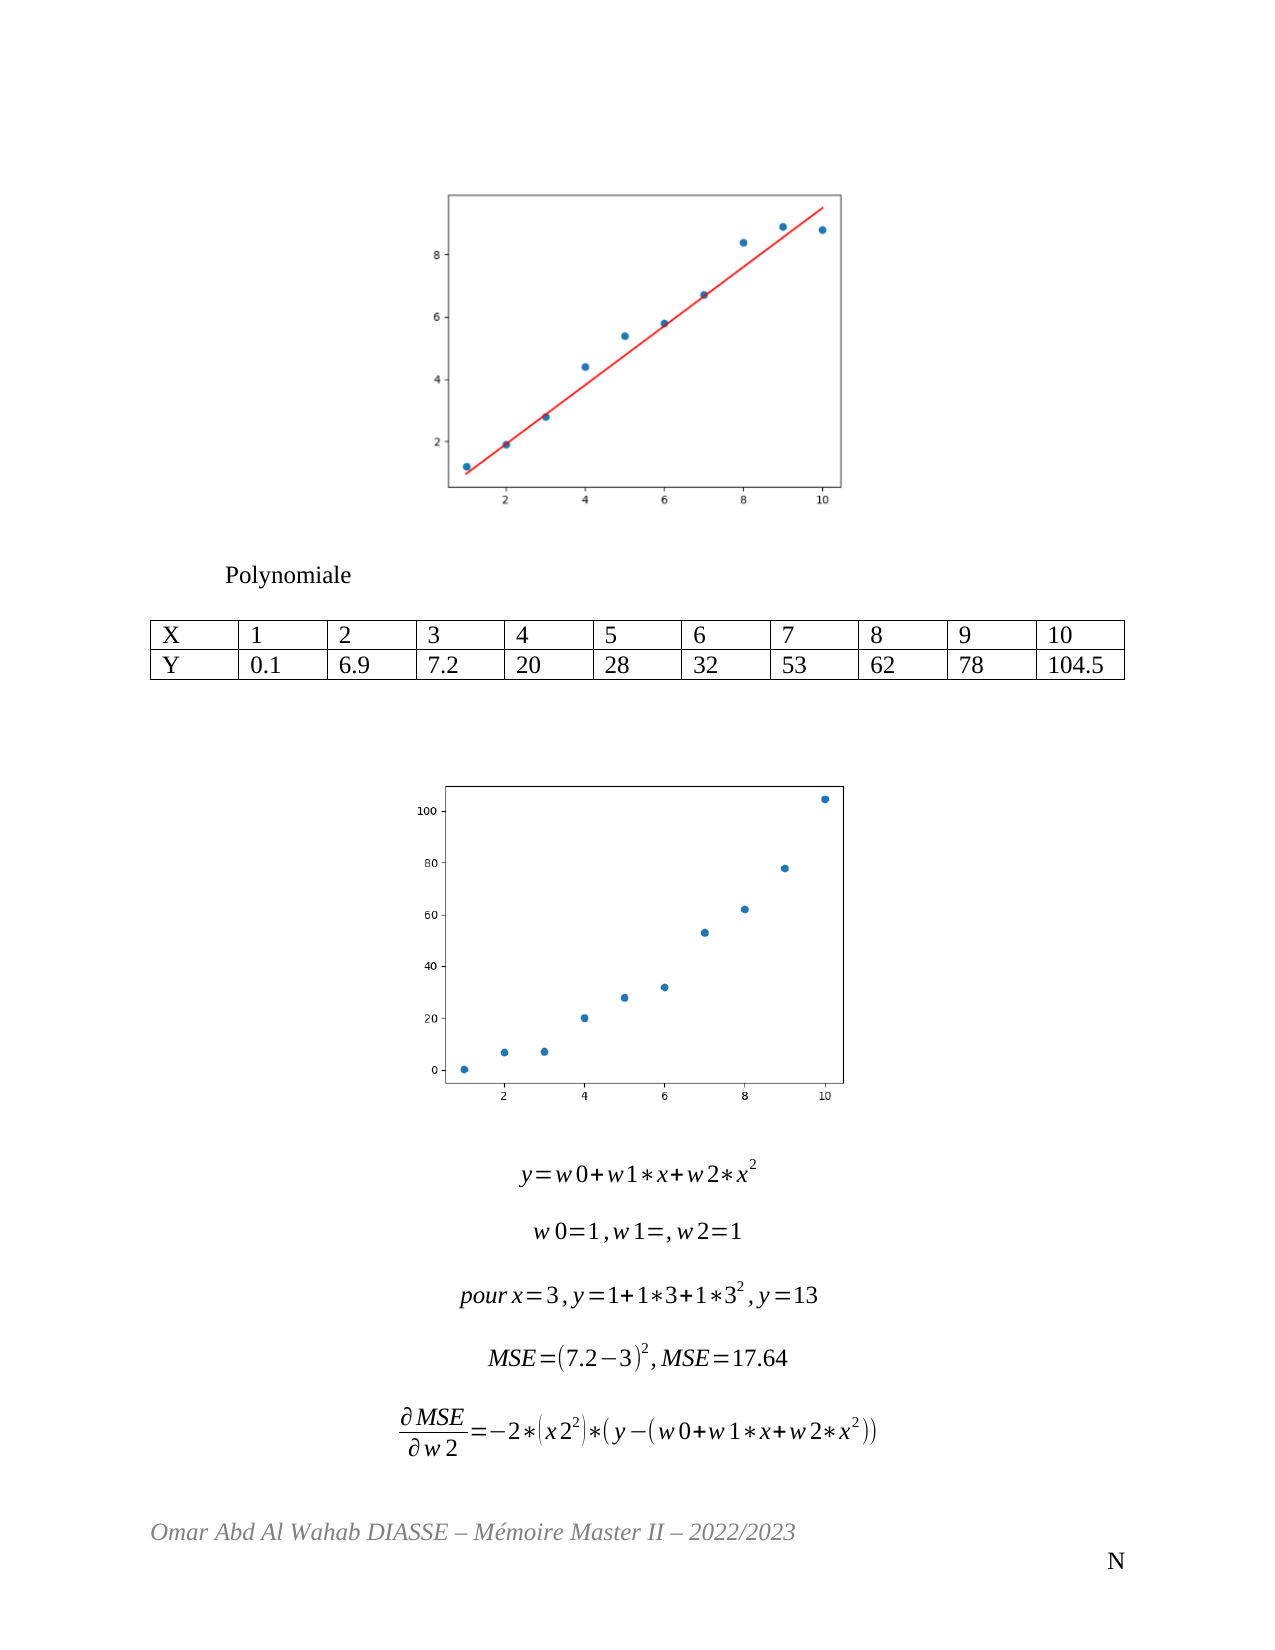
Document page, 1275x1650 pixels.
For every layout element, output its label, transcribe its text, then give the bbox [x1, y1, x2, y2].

table_cell Y [151, 650, 238, 679]
table_header 3 [417, 621, 504, 649]
table_cell 6.9 [328, 650, 416, 679]
table_header 9 [948, 621, 1036, 649]
table_cell 78 [948, 650, 1036, 679]
picture [381, 740, 894, 1125]
table_cell 104.5 [1037, 650, 1124, 679]
picture [385, 150, 891, 529]
table_header 5 [594, 621, 681, 649]
table_header 7 [771, 621, 858, 649]
table_cell 7.2 [417, 650, 504, 679]
table_cell 62 [859, 650, 947, 679]
table_header 4 [505, 621, 593, 649]
table_cell 32 [682, 650, 770, 679]
table_header 10 [1037, 621, 1124, 649]
text Polynomiale [150, 560, 1125, 588]
table_header 6 [682, 621, 770, 649]
table_header 2 [328, 621, 416, 649]
table_cell 28 [594, 650, 681, 679]
table_header X [151, 621, 238, 649]
table_header 1 [239, 621, 327, 649]
table_cell 20 [505, 650, 593, 679]
table_cell 53 [771, 650, 858, 679]
table_cell 0.1 [239, 650, 327, 679]
table_header 8 [859, 621, 947, 649]
